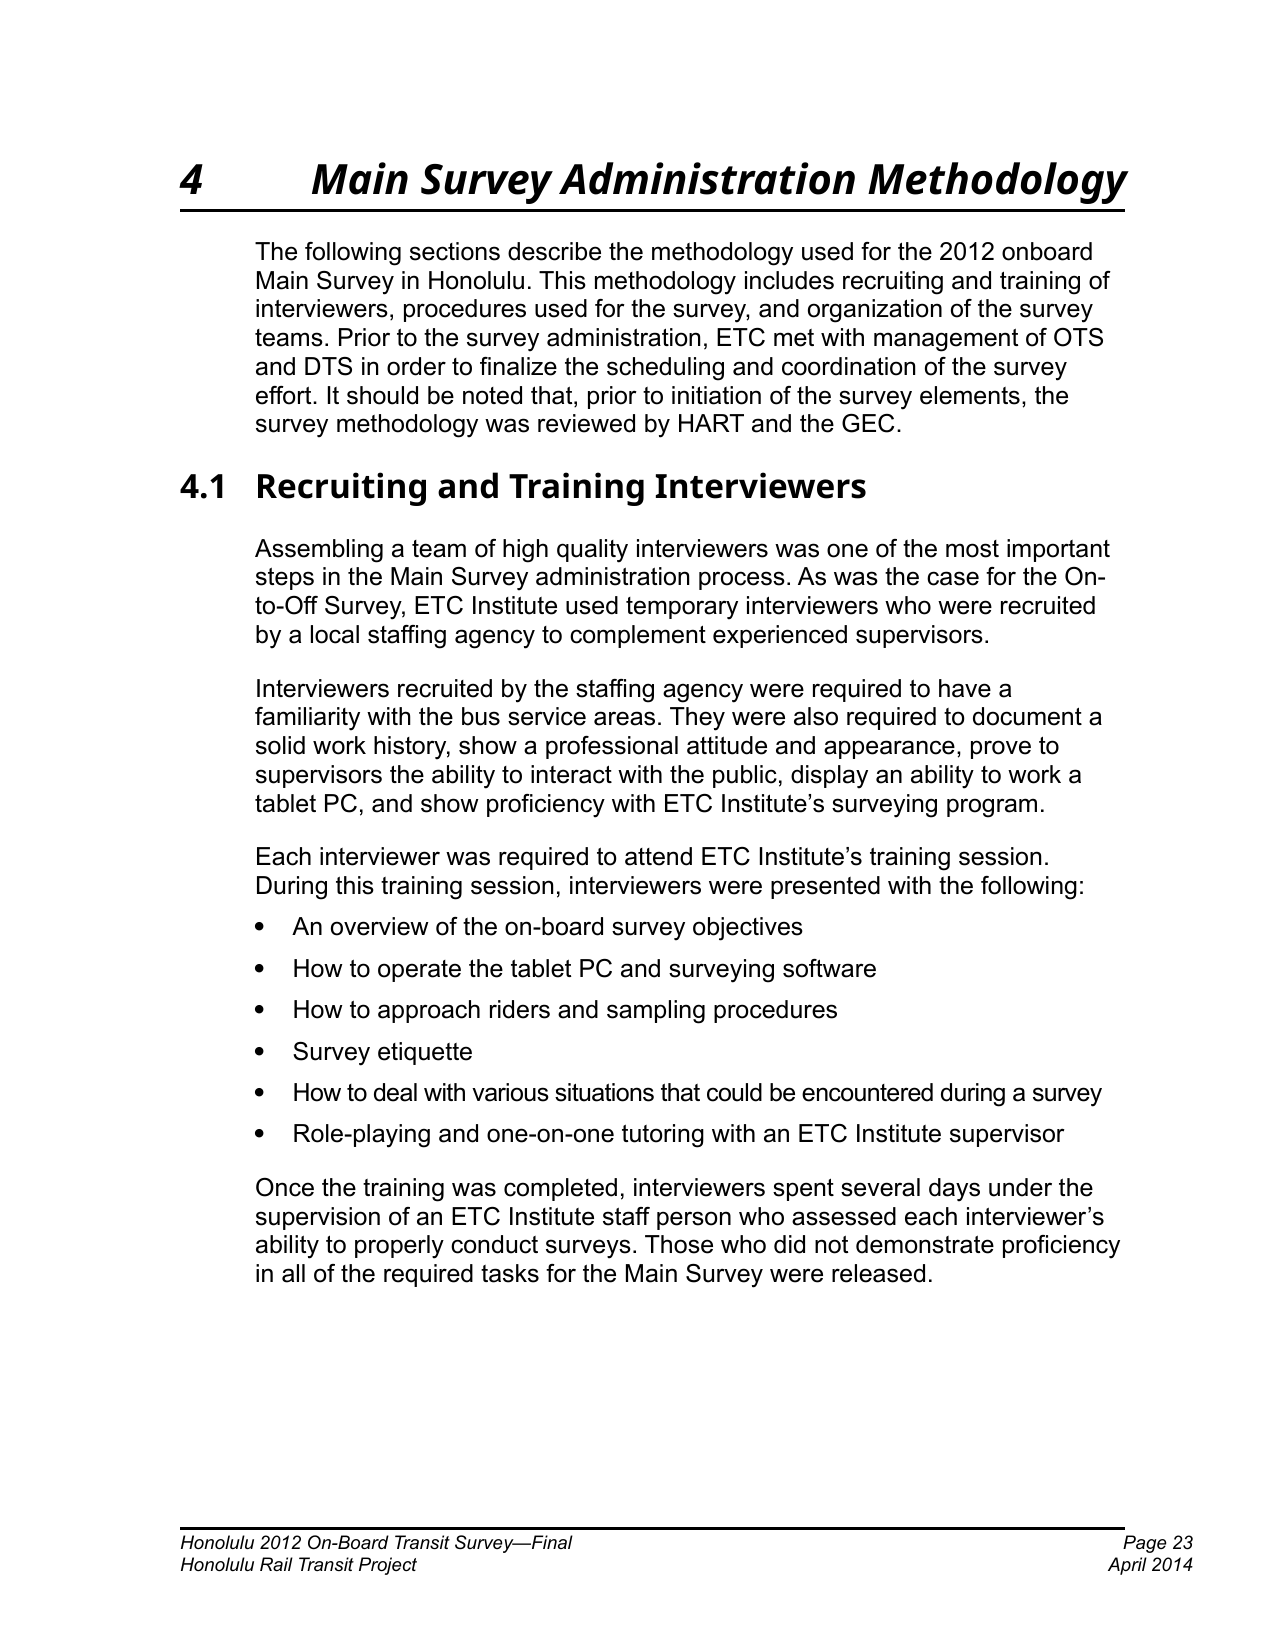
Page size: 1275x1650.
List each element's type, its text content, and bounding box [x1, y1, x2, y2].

list How to approach riders and sampling procedures [255, 995, 1125, 1024]
text Interviewers recruited by the staffing agency were required to have a familiarity with the bus service areas. They were also required to document a solid work history, show a professional attitude and appearance, prove to supervisors the ability to interact with the public, display an ability to work a tablet PC, and show proficiency with ETC Institute’s surveying program. [255, 674, 1125, 817]
text Each interviewer was required to attend ETC Institute’s training session. During this training session, interviewers were presented with the following: [255, 842, 1125, 900]
text Assembling a team of high quality interviewers was one of the most important steps in the Main Survey administration process. As was the case for the On-to-Off Survey, ETC Institute used temporary interviewers who were recruited by a local staffing agency to complement experienced supervisors. [255, 534, 1125, 649]
text Once the training was completed, interviewers spent several days under the supervision of an ETC Institute staff person who assessed each interviewer’s ability to properly conduct surveys. Those who did not demonstrate proficiency in all of the required tasks for the Main Survey were released. [255, 1173, 1125, 1288]
list How to deal with various situations that could be encountered during a survey [255, 1078, 1125, 1107]
list Survey etiquette [255, 1036, 1125, 1065]
list Role-playing and one-on-one tutoring with an ETC Institute supervisor [255, 1119, 1125, 1148]
subtitle Main Survey Administration Methodology [180, 150, 1125, 209]
list An overview of the on-board survey objectives [255, 912, 1125, 941]
list How to operate the tablet PC and surveying software [255, 954, 1125, 983]
text The following sections describe the methodology used for the 2012 onboard Main Survey in Honolulu. This methodology includes recruiting and training of interviewers, procedures used for the survey, and organization of the survey teams. Prior to the survey administration, ETC met with management of OTS and DTS in order to finalize the scheduling and coordination of the survey effort. It should be noted that, prior to initiation of the survey elements, the survey methodology was reviewed by HART and the GEC. [255, 237, 1125, 438]
subtitle Recruiting and Training Interviewers [180, 463, 1125, 509]
